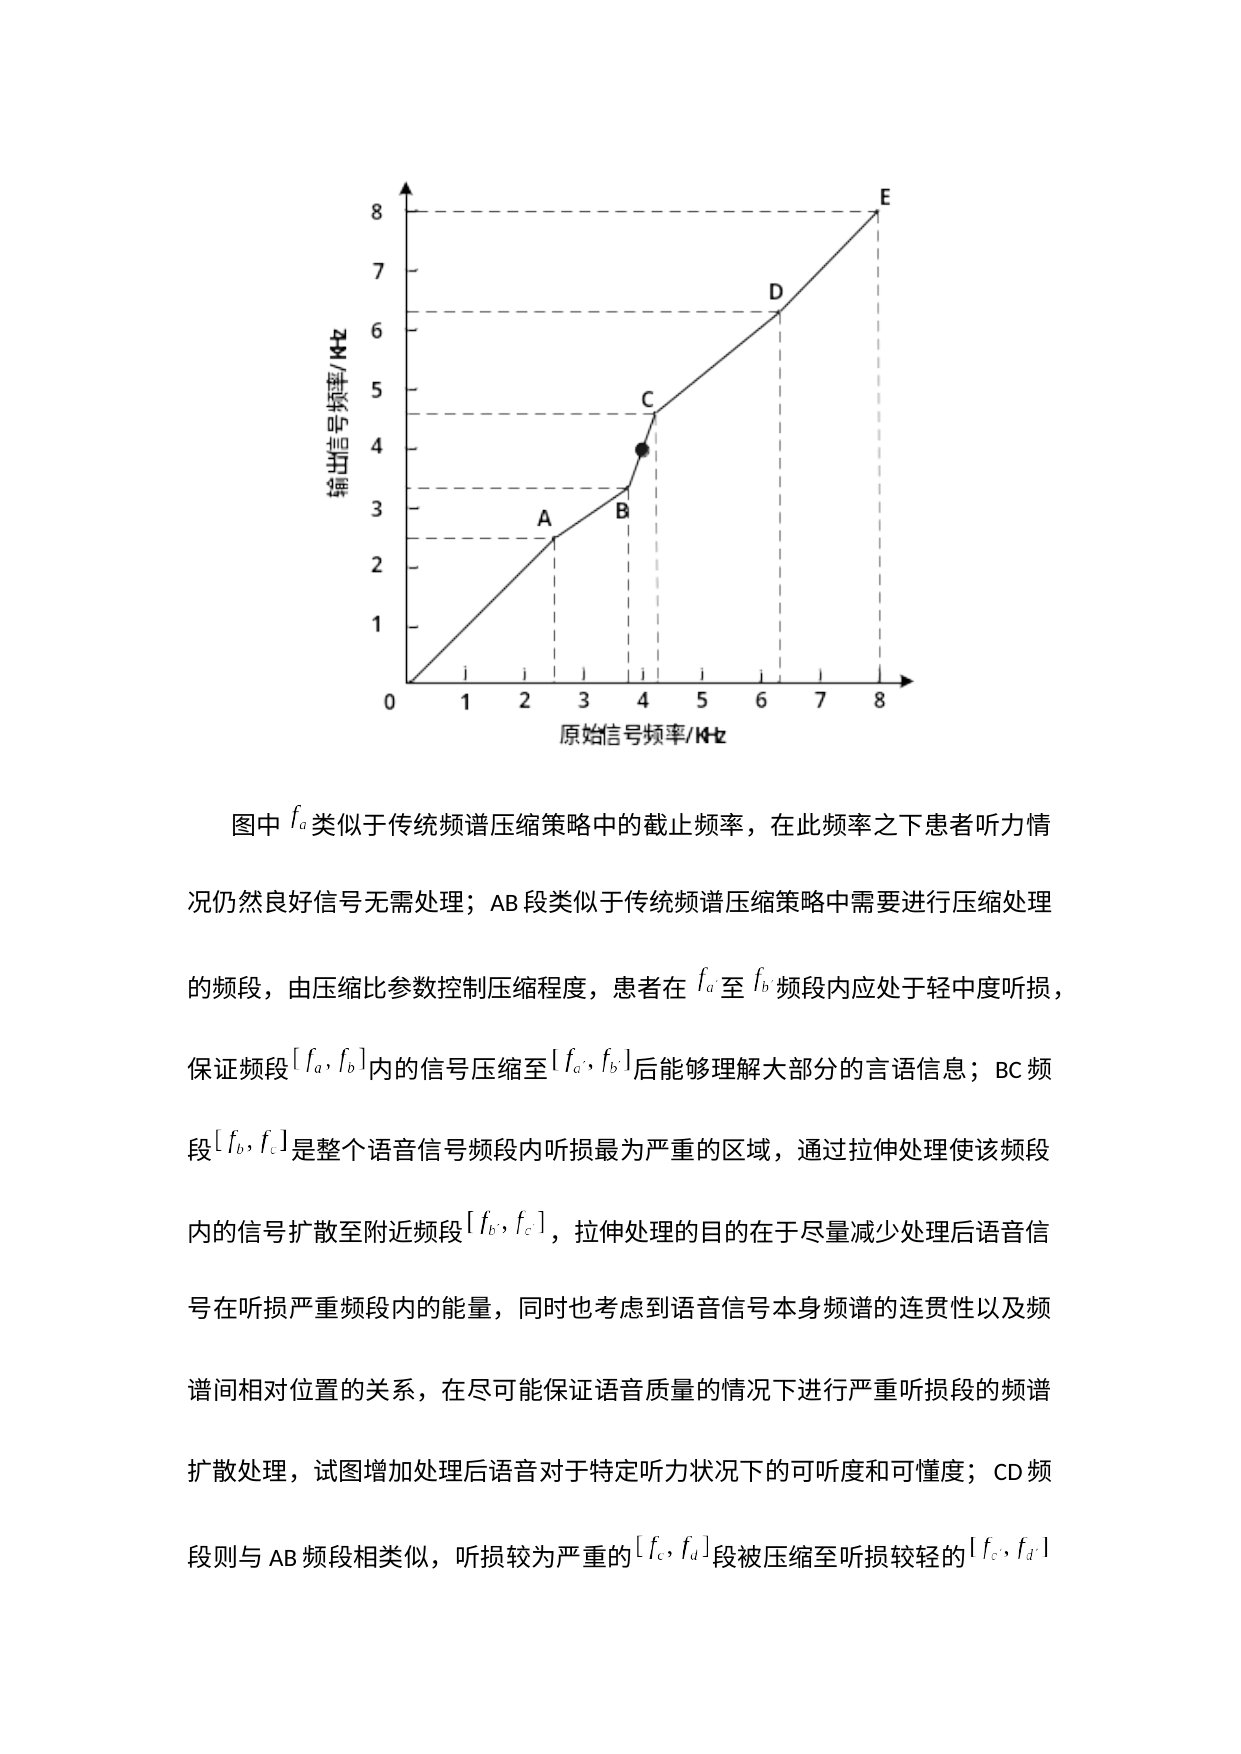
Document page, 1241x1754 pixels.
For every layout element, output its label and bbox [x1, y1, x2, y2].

text [187, 787, 1053, 1583]
